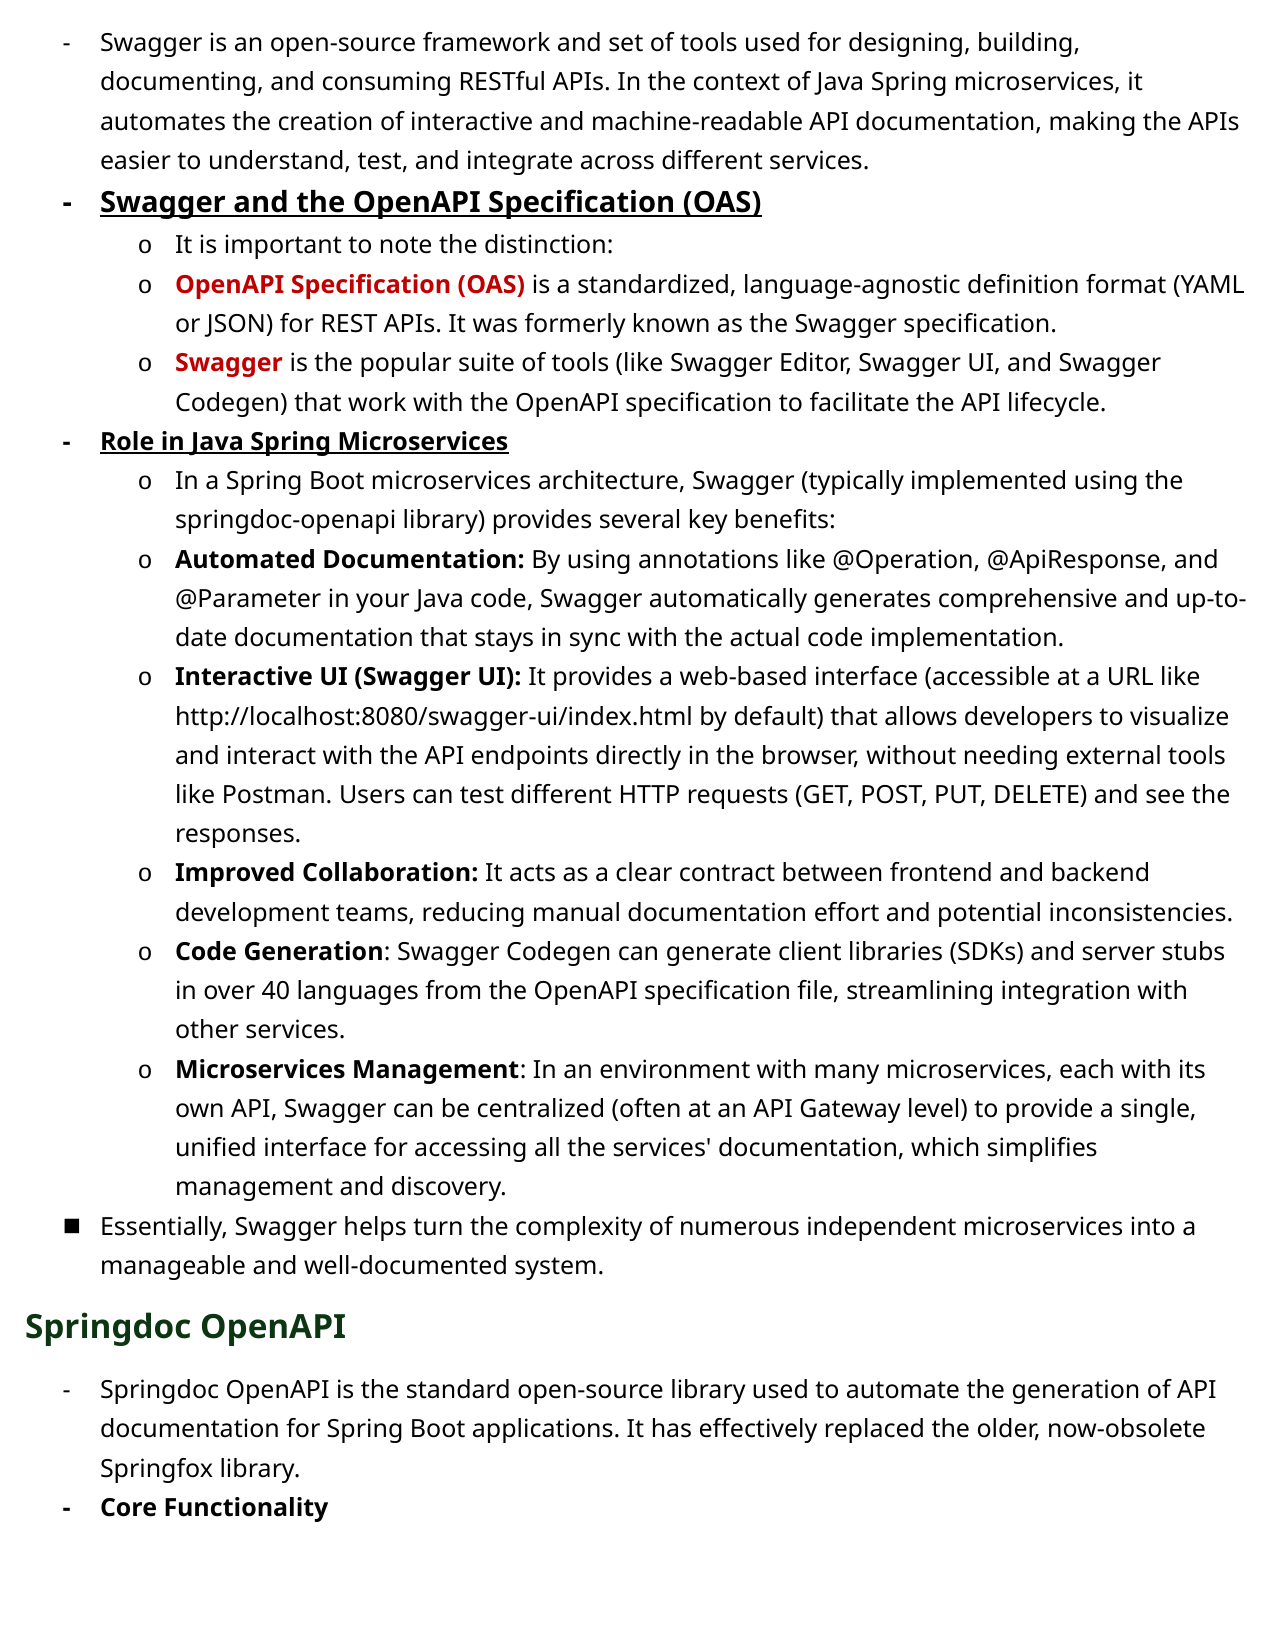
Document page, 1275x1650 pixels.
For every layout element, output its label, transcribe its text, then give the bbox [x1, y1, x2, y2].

text Springdoc OpenAPI [25, 1303, 1249, 1348]
list It is important to note the distinction: [137, 227, 1249, 261]
list OpenAPI Specification (OAS) is a standardized, language-agnostic definition format (YAML or JSON) for REST APIs. It was formerly known as the Swagger specification. [137, 266, 1249, 340]
list Core Functionality [62, 1489, 1249, 1523]
list Springdoc OpenAPI is the standard open-source library used to automate the generation of API documentation for Spring Boot applications. It has effectively replaced the older, now-obsolete Springfox library. [62, 1372, 1249, 1484]
list Interactive UI (Swagger UI): It provides a web-based interface (accessible at a URL like http://localhost:8080/swagger-ui/index.html by default) that allows developers to visualize and interact with the API endpoints directly in the browser, without needing external tools like Postman. Users can test different HTTP requests (GET, POST, PUT, DELETE) and see the responses. [137, 659, 1249, 850]
list Automated Documentation: By using annotations like @Operation, @ApiResponse, and @Parameter in your Java code, Swagger automatically generates comprehensive and up-to-date documentation that stays in sync with the actual code implementation. [137, 541, 1249, 654]
list Improved Collaboration: It acts as a clear contract between frontend and backend development teams, reducing manual documentation effort and potential inconsistencies. [137, 855, 1249, 928]
list In a Spring Boot microservices architecture, Swagger (typically implemented using the springdoc-openapi library) provides several key benefits: [137, 463, 1249, 536]
list Essentially, Swagger helps turn the complexity of numerous independent microservices into a manageable and well-documented system. [62, 1208, 1249, 1281]
list Microservices Management: In an environment with many microservices, each with its own API, Swagger can be centralized (often at an API Gateway level) to provide a single, unified interface for accessing all the services' documentation, which simplifies management and discovery. [137, 1051, 1249, 1203]
list Swagger is an open-source framework and set of tools used for designing, building, documenting, and consuming RESTful APIs. In the context of Java Spring microservices, it automates the creation of interactive and machine-readable API documentation, making the APIs easier to understand, test, and integrate across different services. [62, 25, 1249, 176]
list Role in Java Spring Microservices [62, 423, 1249, 458]
list Swagger and the OpenAPI Specification (OAS) [62, 181, 1249, 221]
list Code Generation: Swagger Codegen can generate client libraries (SDKs) and server stubs in over 40 languages from the OpenAPI specification file, streamlining integration with other services. [137, 933, 1249, 1046]
list Swagger is the popular suite of tools (like Swagger Editor, Swagger UI, and Swagger Codegen) that work with the OpenAPI specification to facilitate the API lifecycle. [137, 345, 1249, 418]
